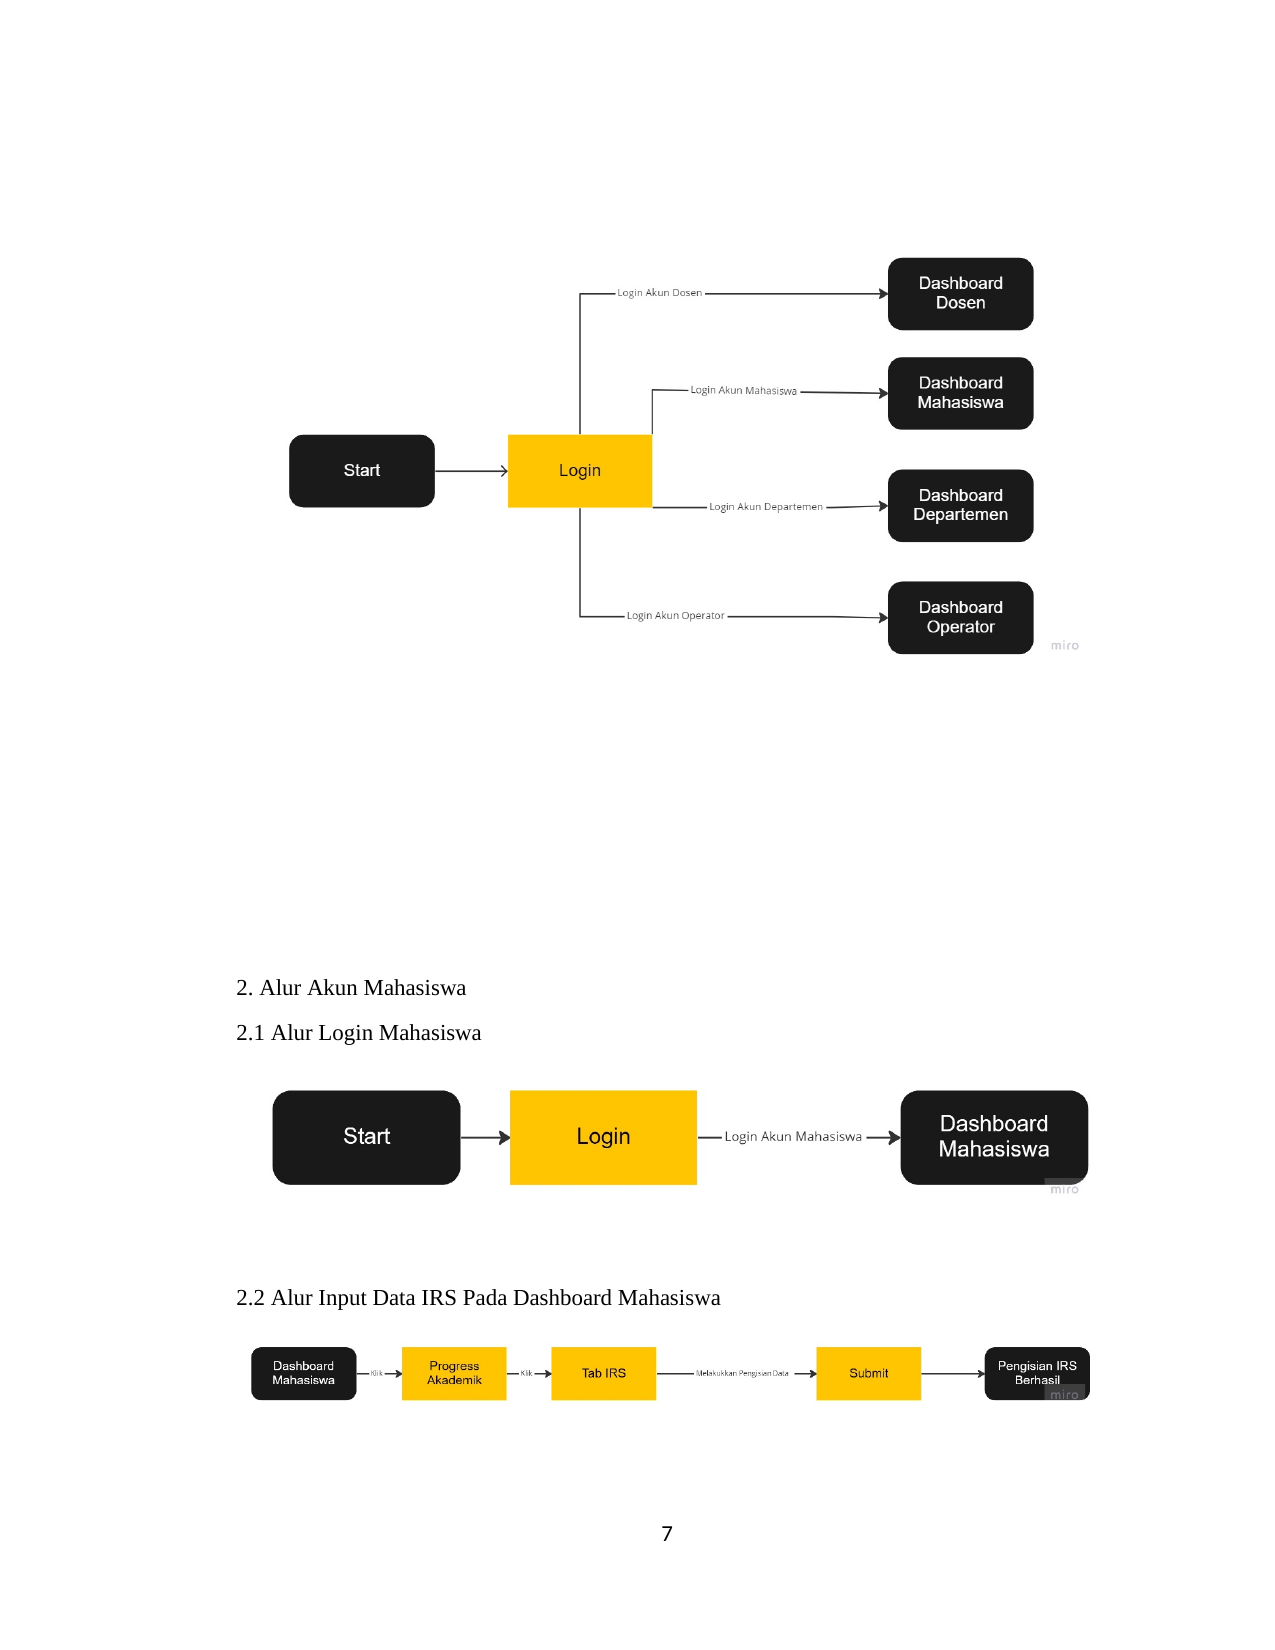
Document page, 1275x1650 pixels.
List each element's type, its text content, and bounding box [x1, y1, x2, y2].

text 2.2 Alur Input Data IRS Pada Dashboard Mahasiswa [236, 1284, 1098, 1311]
picture [236, 1329, 1098, 1419]
picture [236, 236, 1098, 669]
picture [236, 1064, 1098, 1213]
text 2. Alur Akun Mahasiswa [236, 974, 1098, 1000]
text 2.1 Alur Login Mahasiswa [236, 1019, 1098, 1045]
